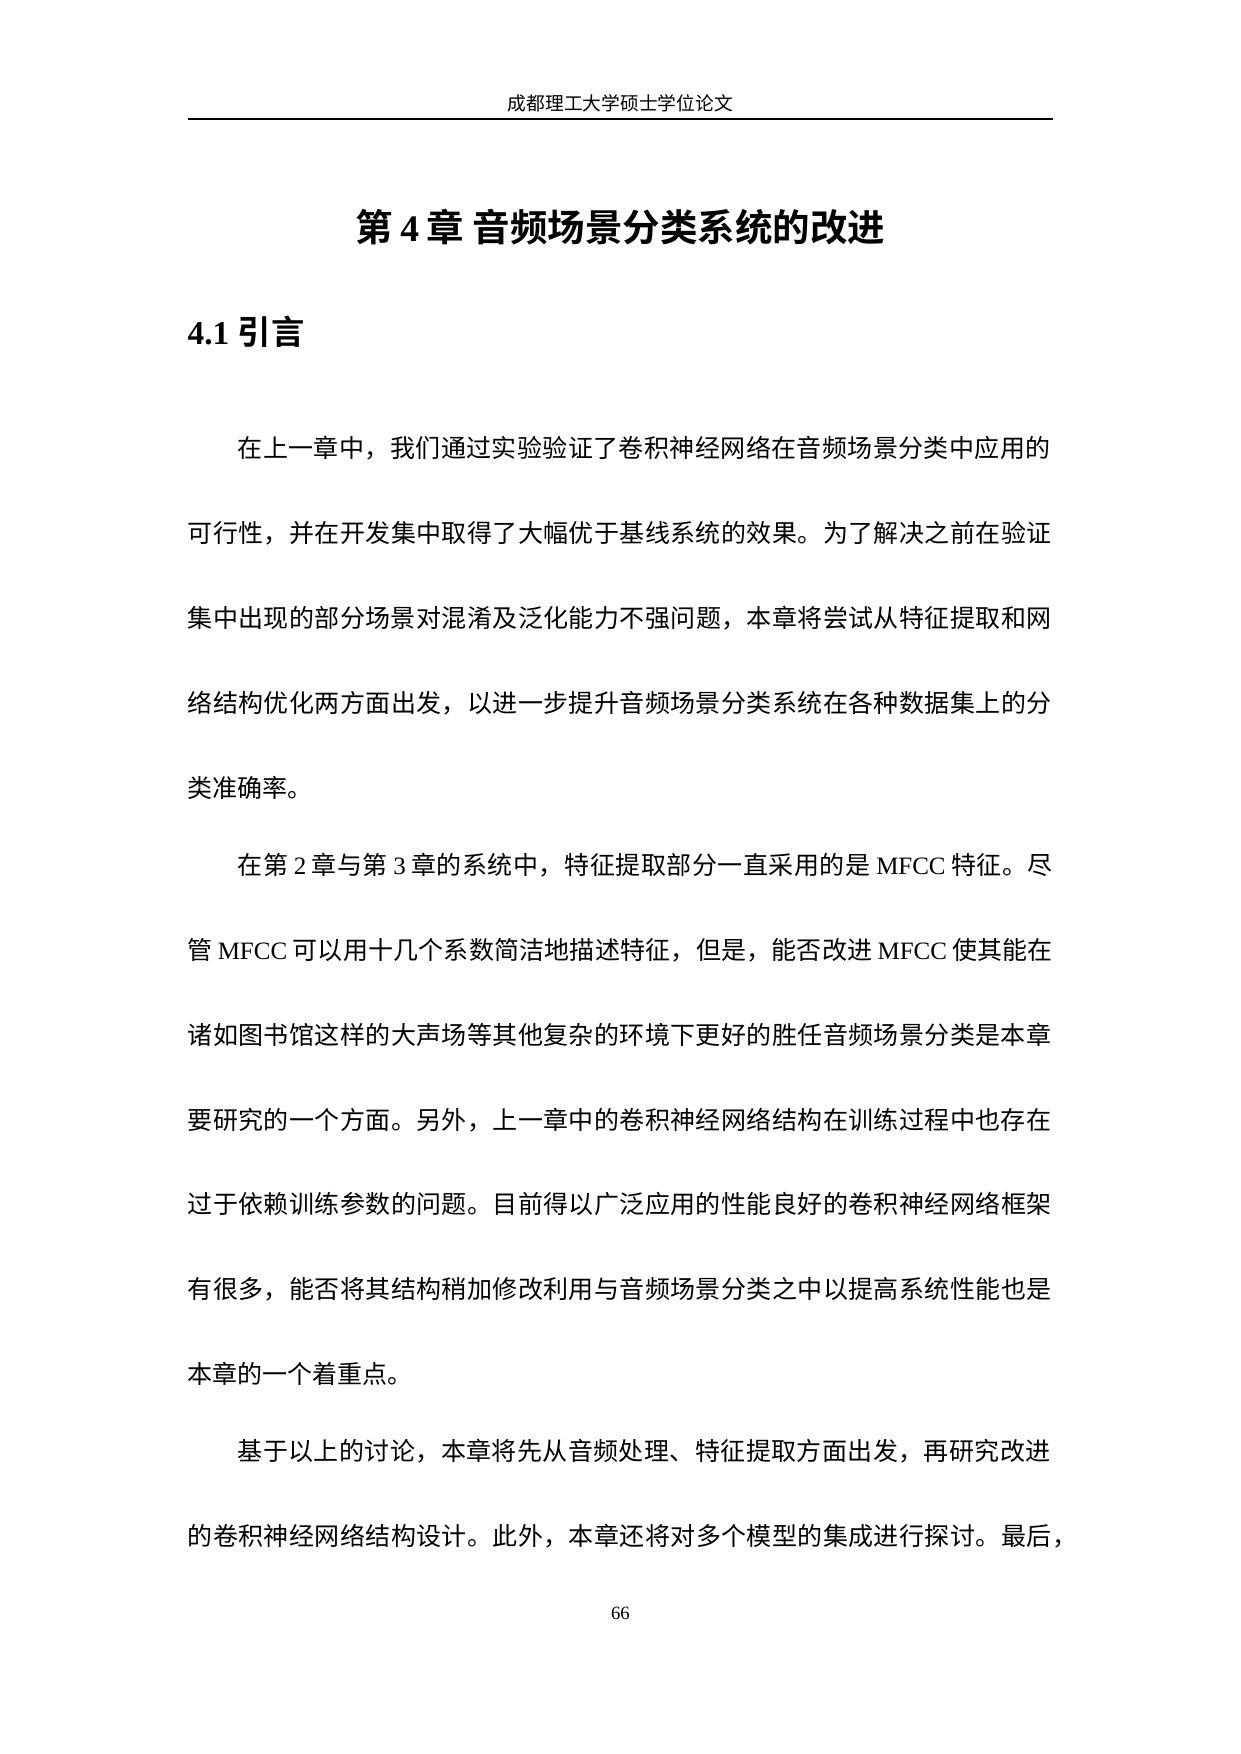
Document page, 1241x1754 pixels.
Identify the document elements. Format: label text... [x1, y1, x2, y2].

text 在第2章与第3章的系统中，特征提取部分一直采用的是MFCC特征。尽管MFCC可以用十几个系数简洁地描述特征，但是，能否改进MFCC使其能在诸如图书馆这样的大声场等其他复杂的环境下更好的胜任音频场景分类是本章要研究的一个方面。另外，上一章中的卷积神经网络结构在训练过程中也存在过于依赖训练参数的问题。目前得以广泛应用的性能良好的卷积神经网络框架有很多，能否将其结构稍加修改利用与音频场景分类之中以提高系统性能也是本章的一个着重点。 [187, 829, 1053, 1407]
text 在上一章中，我们通过实验验证了卷积神经网络在音频场景分类中应用的可行性，并在开发集中取得了大幅优于基线系统的效果。为了解决之前在验证集中出现的部分场景对混淆及泛化能力不强问题，本章将尝试从特征提取和网络结构优化两方面出发，以进一步提升音频场景分类系统在各种数据集上的分类准确率。 [187, 413, 1053, 821]
subtitle 4.1 引言 [187, 296, 1053, 364]
subtitle 第4章 音频场景分类系统的改进 [187, 191, 1053, 258]
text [187, 1416, 1053, 1569]
